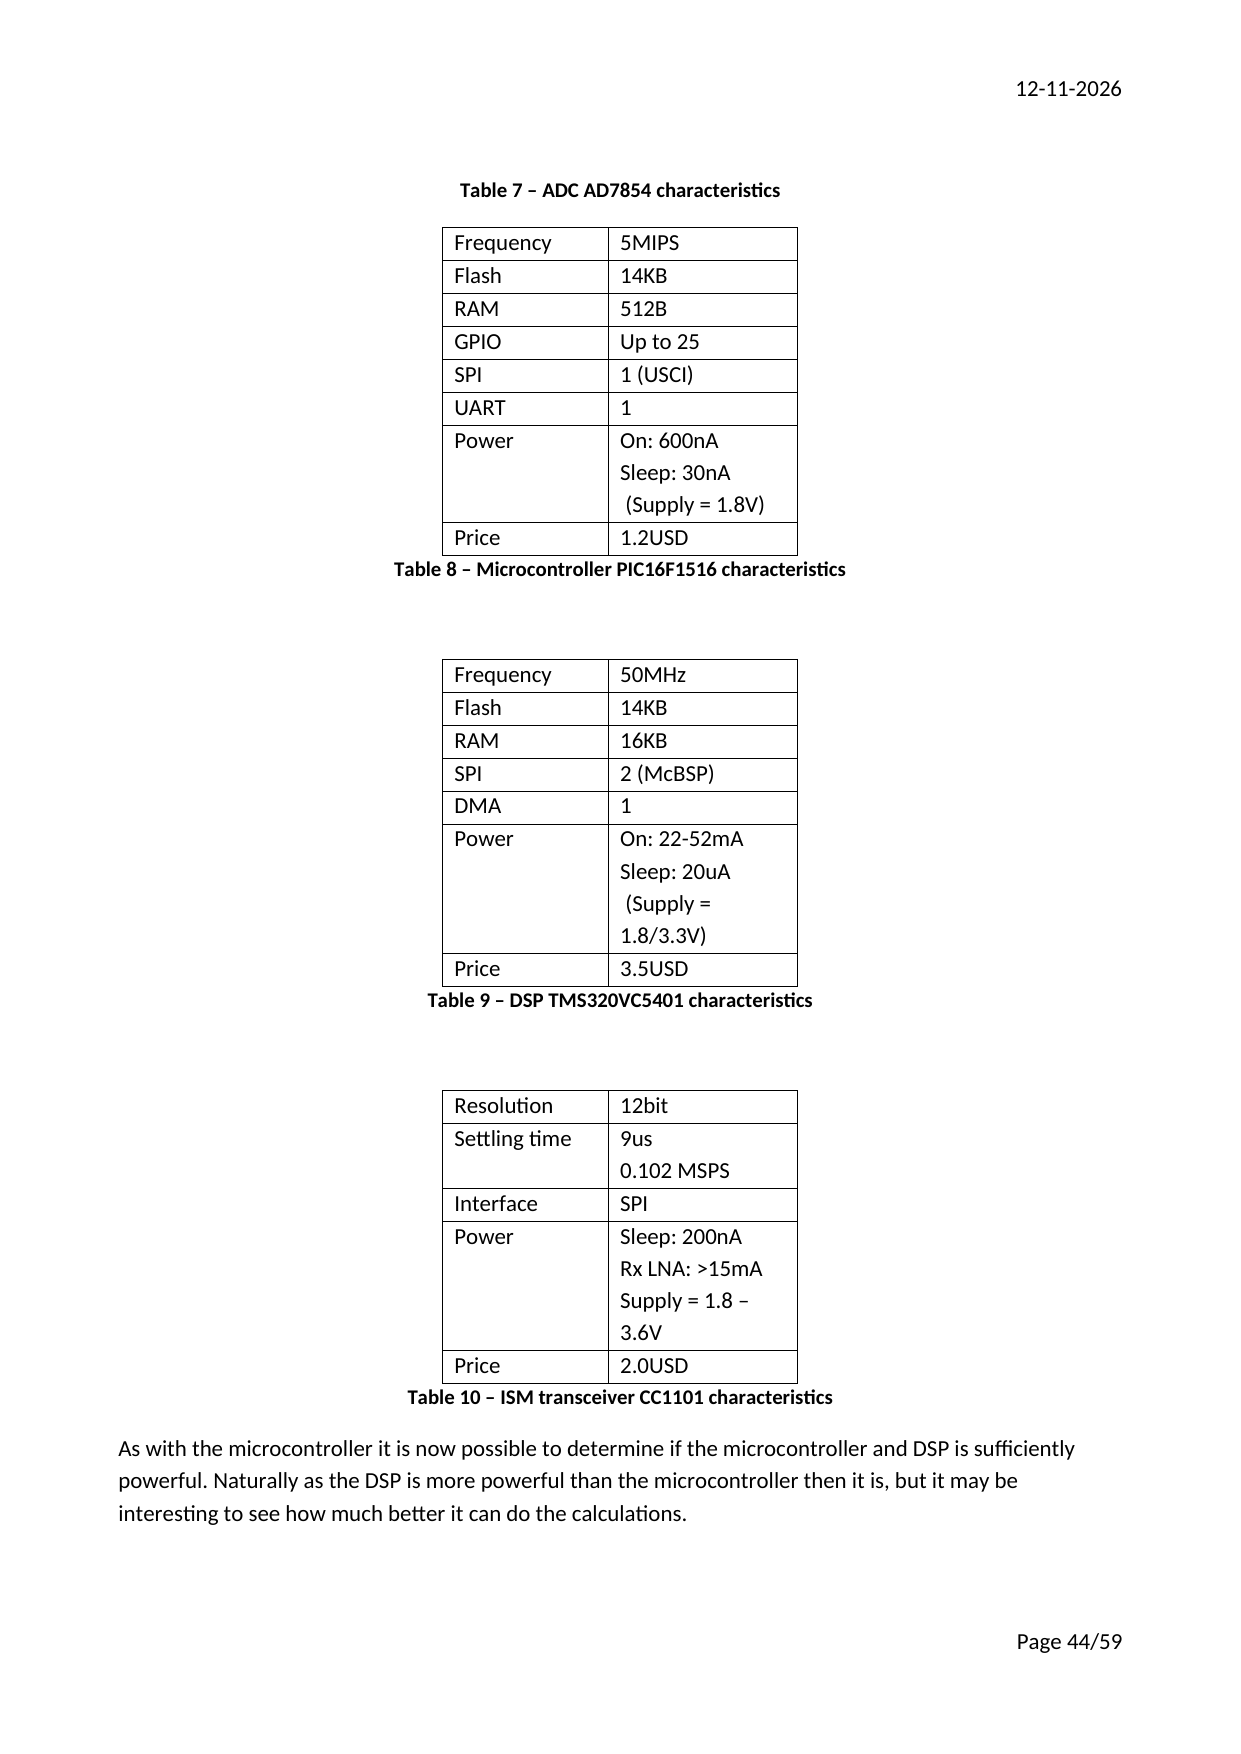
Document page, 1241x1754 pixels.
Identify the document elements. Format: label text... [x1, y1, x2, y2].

table_cell 2.0USD [609, 1351, 797, 1383]
table_cell Up to 25 [609, 327, 797, 359]
table_cell Price [443, 523, 608, 555]
table_header 5MIPS [609, 228, 797, 260]
table_cell Interface [443, 1189, 608, 1221]
table_cell Flash [443, 693, 608, 725]
table_cell 512B [609, 294, 797, 326]
table_cell Sleep: 200nA Rx LNA: >15mA Supply = 1.8 – 3.6V [609, 1222, 797, 1350]
table_cell Power [443, 1222, 608, 1350]
table_cell Power [443, 825, 608, 953]
table_cell 3.5USD [609, 954, 797, 986]
table_cell Power [443, 426, 608, 522]
table_header 50MHz [609, 660, 797, 692]
table_cell 16KB [609, 726, 797, 758]
table_cell RAM [443, 726, 608, 758]
table_cell SPI [443, 759, 608, 791]
table_cell Price [443, 954, 608, 986]
table_cell UART [443, 393, 608, 425]
table_cell 1.2USD [609, 523, 797, 555]
table_cell 1 [609, 792, 797, 823]
text Table 8 – Microcontroller PIC16F1516 characteristics [118, 556, 1122, 581]
table_header Frequency [443, 228, 608, 260]
table_cell 1 [609, 393, 797, 425]
table_cell 1 (USCI) [609, 360, 797, 392]
text Table 9 – DSP TMS320VC5401 characteristics [118, 987, 1122, 1012]
table_cell GPIO [443, 327, 608, 359]
table_cell Settling time [443, 1124, 608, 1188]
table_cell Price [443, 1351, 608, 1383]
table_cell 14KB [609, 261, 797, 293]
table_cell RAM [443, 294, 608, 326]
table_header 12bit [609, 1091, 797, 1123]
table_cell 14KB [609, 693, 797, 725]
table_cell DMA [443, 792, 608, 823]
table_cell On: 22-52mA Sleep: 20uA (Supply = 1.8/3.3V) [609, 825, 797, 953]
table_cell SPI [443, 360, 608, 392]
table_cell 2 (McBSP) [609, 759, 797, 791]
table_cell Flash [443, 261, 608, 293]
text Table 10 – ISM transceiver CC1101 characteristics [118, 1384, 1122, 1410]
text Table 7 – ADC AD7854 characteristics [118, 177, 1122, 203]
table_header Frequency [443, 660, 608, 692]
table_cell SPI [609, 1189, 797, 1221]
text As with the microcontroller it is now possible to determine if the microcontroller and DSP is sufficiently powerful. Naturally as the DSP is more powerful than the microcontroller then it is, but it may be interesting to see how much better it can do the calculations. [118, 1434, 1122, 1527]
table_header Resolution [443, 1091, 608, 1123]
table_cell On: 600nA Sleep: 30nA (Supply = 1.8V) [609, 426, 797, 522]
table_cell 9us 0.102 MSPS [609, 1124, 797, 1188]
